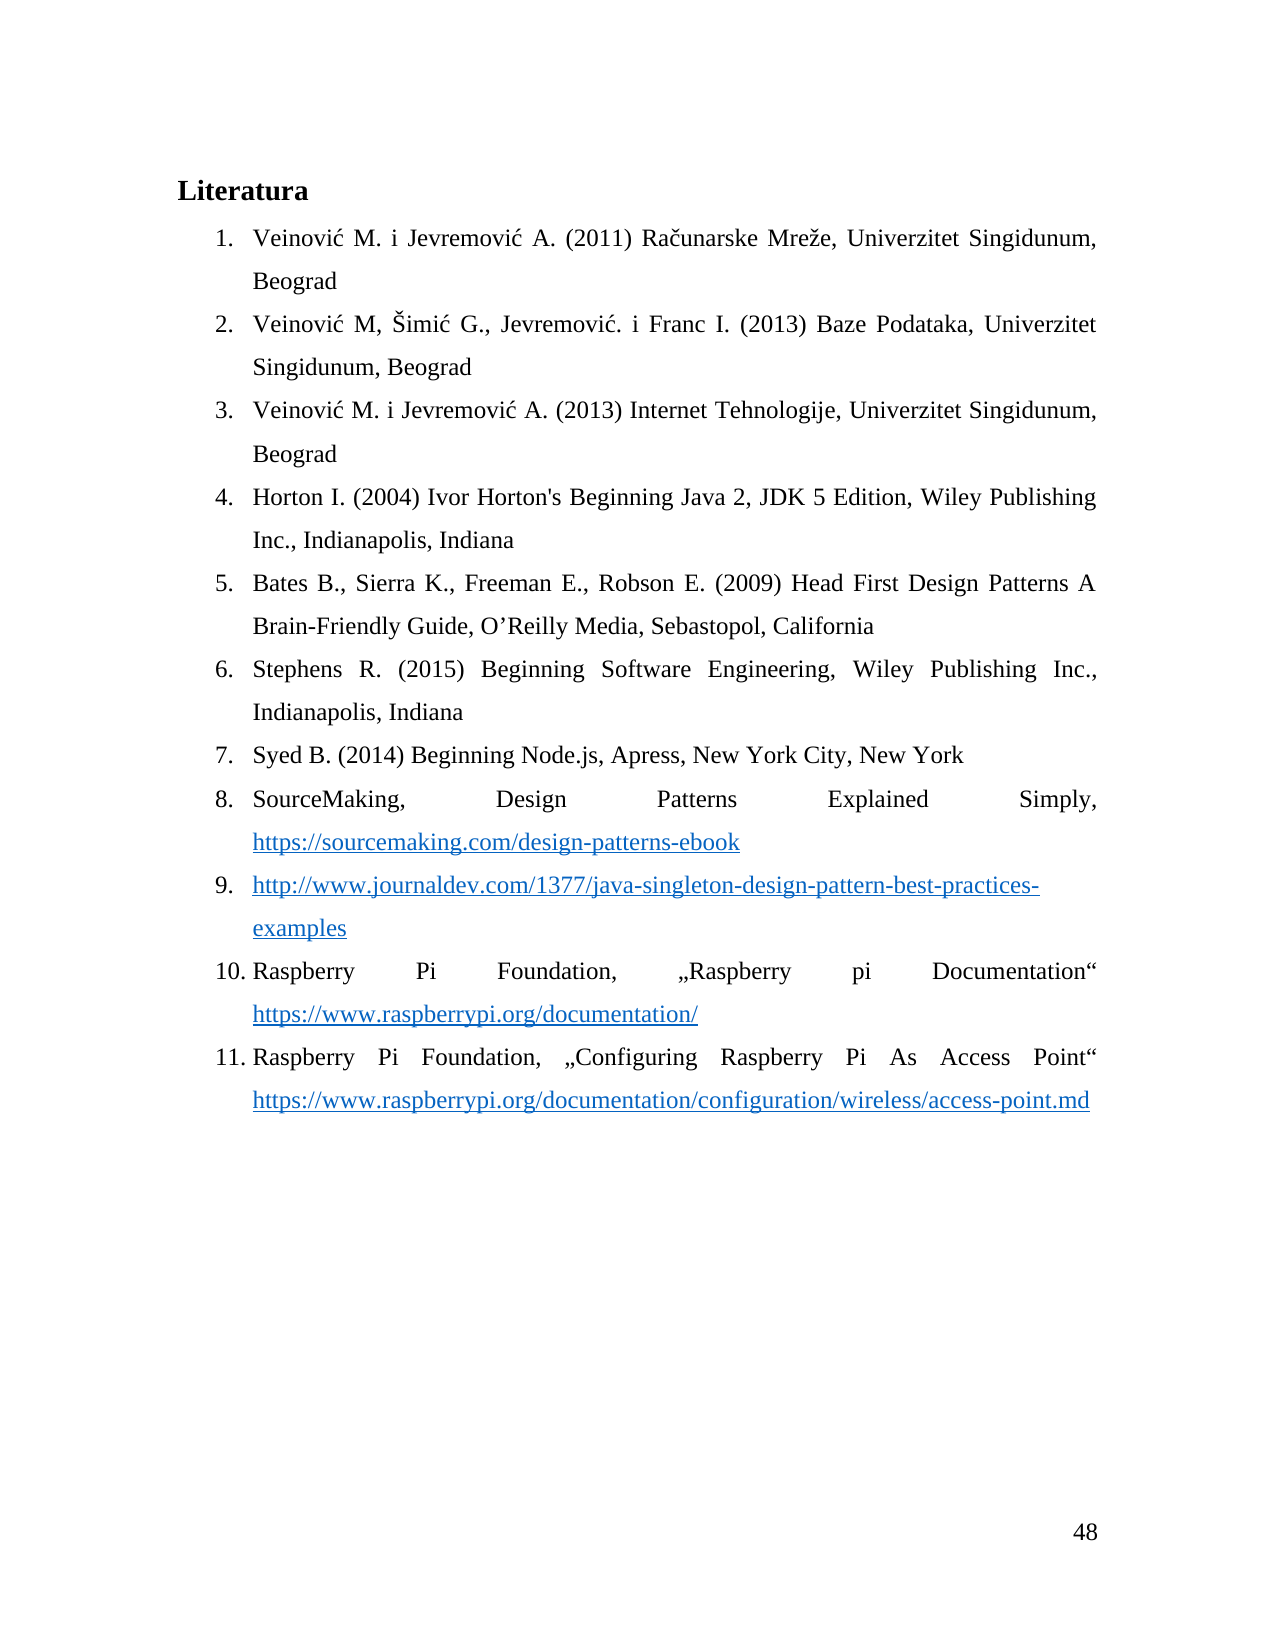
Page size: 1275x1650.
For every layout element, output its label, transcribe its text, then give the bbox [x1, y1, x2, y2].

list SourceMaking, Design Patterns Explained Simply, https://sourcemaking.com/design-patterns-ebook [215, 784, 1098, 856]
list http://www.journaldev.com/1377/java-singleton-design-pattern-best-practices-examples [215, 870, 1098, 942]
list Horton I. (2004) Ivor Horton's Beginning Java 2, JDK 5 Edition, Wiley Publishing Inc., Indianapolis, Indiana [215, 482, 1098, 554]
list Veinović M, Šimić G., Jevremović. i Franc I. (2013) Baze Podataka, Univerzitet Singidunum, Beograd [215, 309, 1098, 381]
list Raspberry Pi Foundation, „Raspberry pi Documentation“ https://www.raspberrypi.org/documentation/ [215, 956, 1098, 1028]
list Bates B., Sierra K., Freeman E., Robson E. (2009) Head First Design Patterns A Brain-Friendly Guide, O’Reilly Media, Sebastopol, California [215, 568, 1098, 640]
list Veinović M. i Jevremović A. (2011) Računarske Mreže, Univerzitet Singidunum, Beograd [215, 223, 1098, 295]
list Syed B. (2014) Beginning Node.js, Apress, New York City, New York [215, 741, 1098, 769]
list Stephens R. (2015) Beginning Software Engineering, Wiley Publishing Inc., Indianapolis, Indiana [215, 654, 1098, 726]
list Raspberry Pi Foundation, „Configuring Raspberry Pi As Access Point“ https://www.raspberrypi.org/documentation/configuration/wireless/access-point.md [215, 1042, 1098, 1114]
subtitle Literatura [177, 173, 1098, 206]
list Veinović M. i Jevremović A. (2013) Internet Tehnologije, Univerzitet Singidunum, Beograd [215, 396, 1098, 467]
